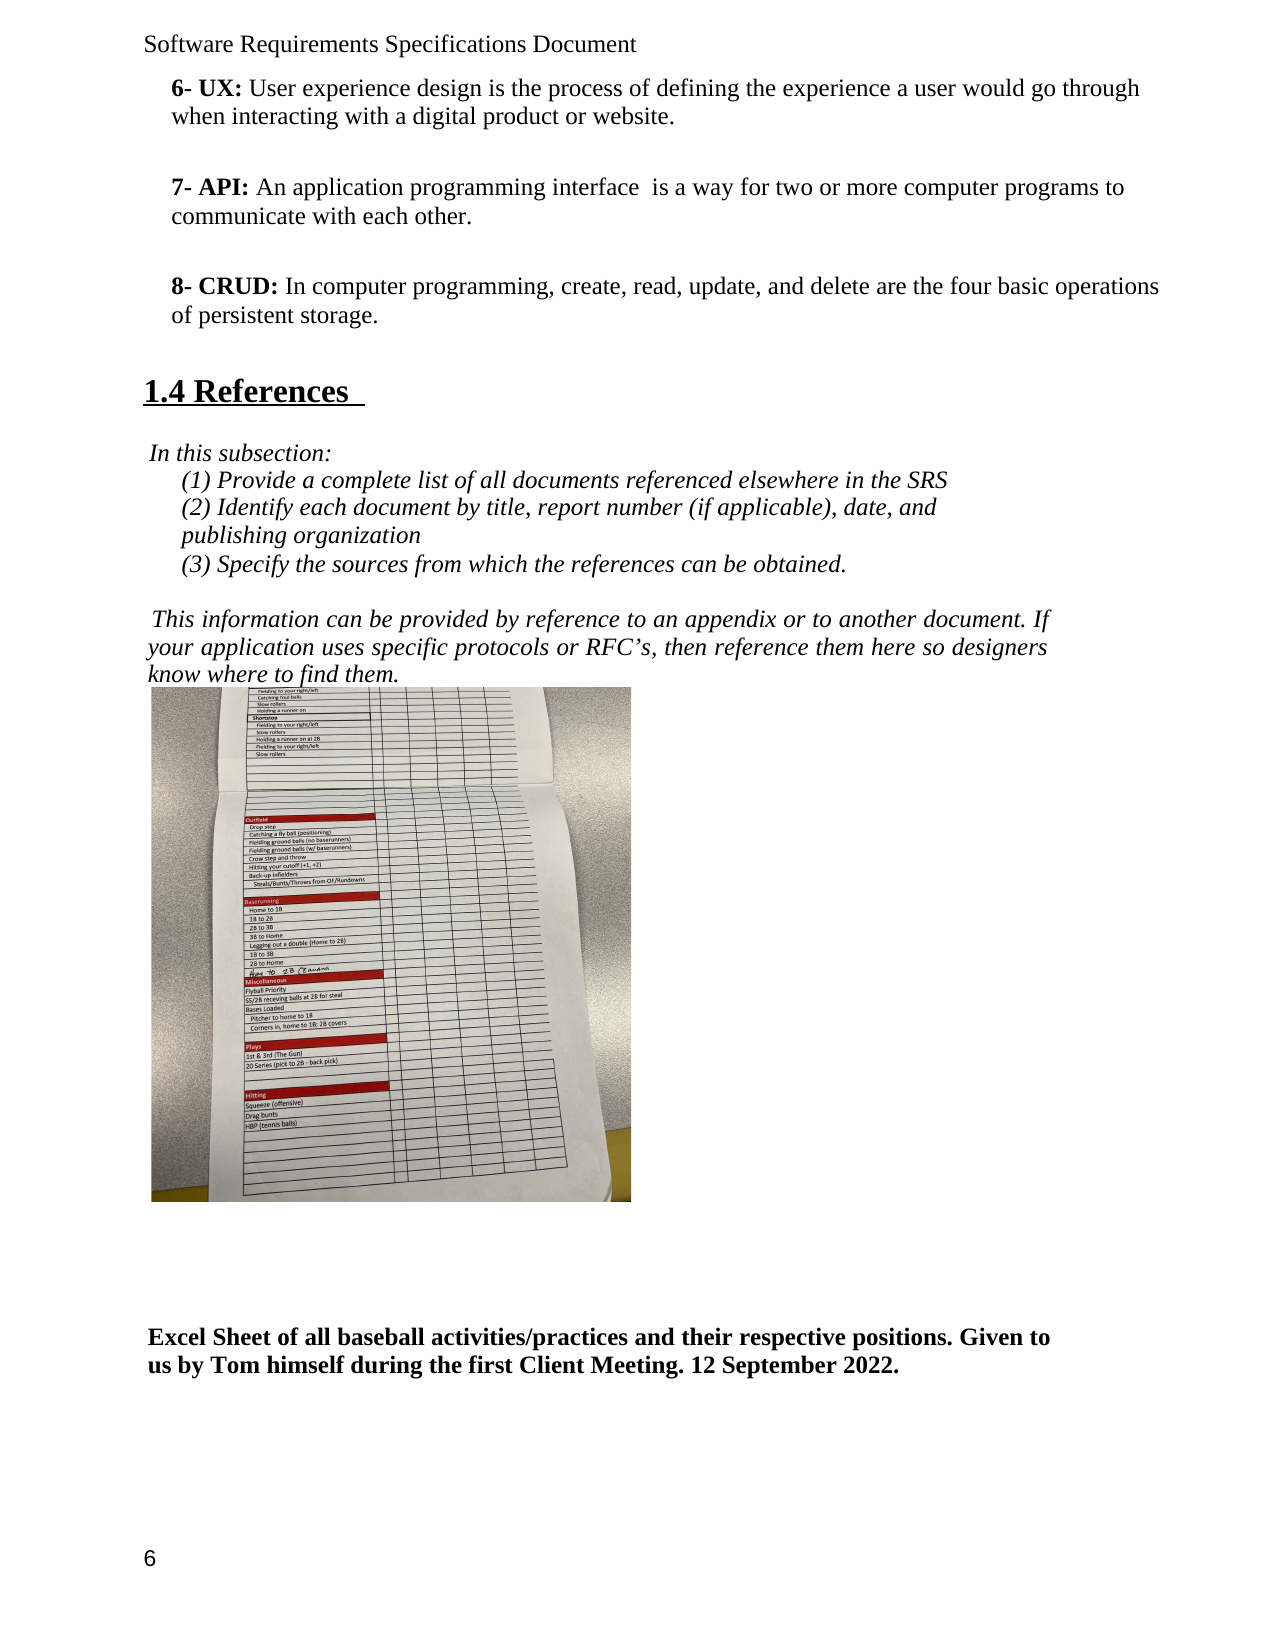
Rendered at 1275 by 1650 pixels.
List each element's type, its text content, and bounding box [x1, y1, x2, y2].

text (1) Provide a complete list of all documents referenced elsewhere in the SRS (2) Identify each document by title, report number (if applicable), date, and publishing organization [181, 466, 954, 548]
text 6- UX: User experience design is the process of defining the experience a user would go through when interacting with a digital product or website. [171, 73, 1161, 130]
picture [151, 687, 632, 1202]
text (3) Specify the sources from which the references can be obtained. [181, 549, 1161, 577]
text In this subsection: [149, 438, 1161, 466]
text 7- API: An application programming interface is a way for two or more computer programs to communicate with each other. [171, 172, 1161, 229]
subtitle 1.4 References [143, 371, 1161, 409]
text This information can be provided by reference to an appendix or to another document. If your application uses specific protocols or RFC’s, then reference them here so designers know where to find them. [148, 606, 1052, 688]
text 8- CRUD: In computer programming, create, read, update, and delete are the four basic operations of persistent storage. [171, 271, 1161, 329]
